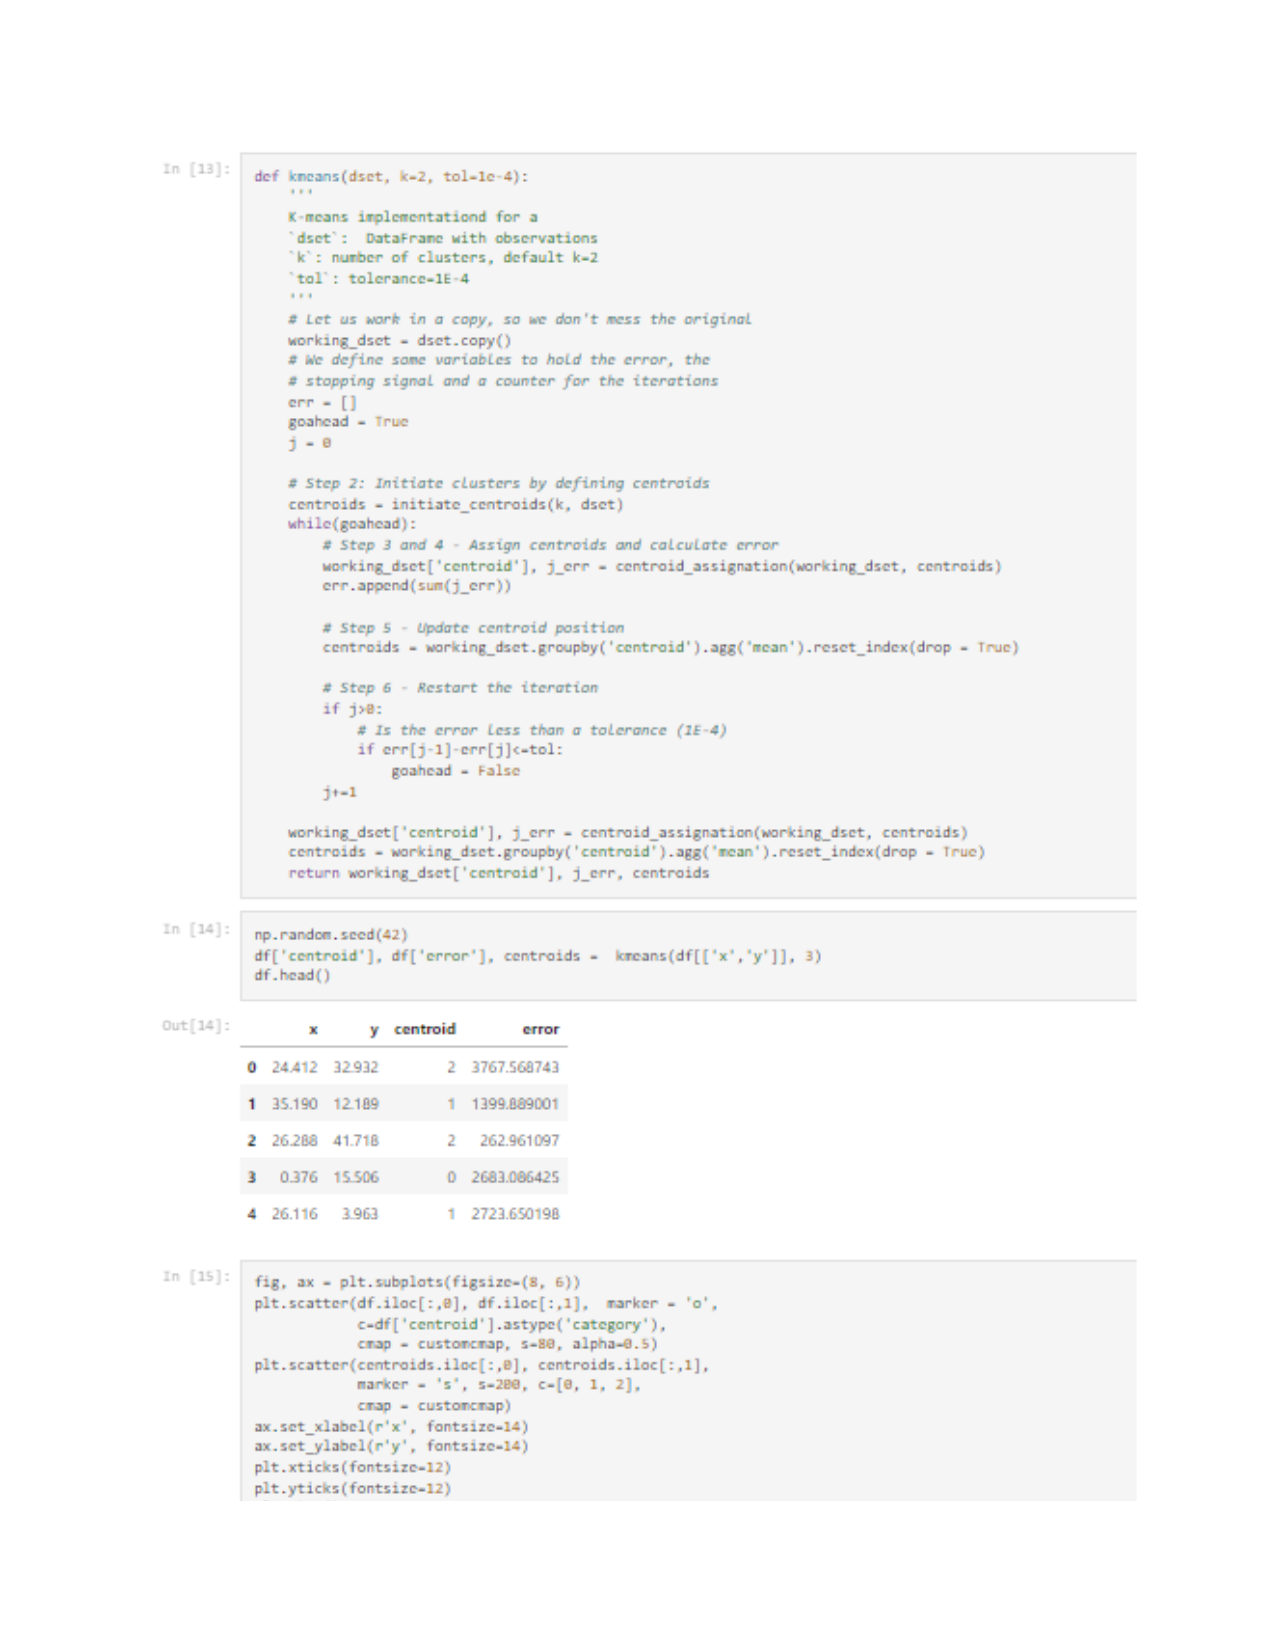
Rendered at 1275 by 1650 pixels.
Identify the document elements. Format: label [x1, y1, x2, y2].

picture [150, 150, 1137, 1501]
